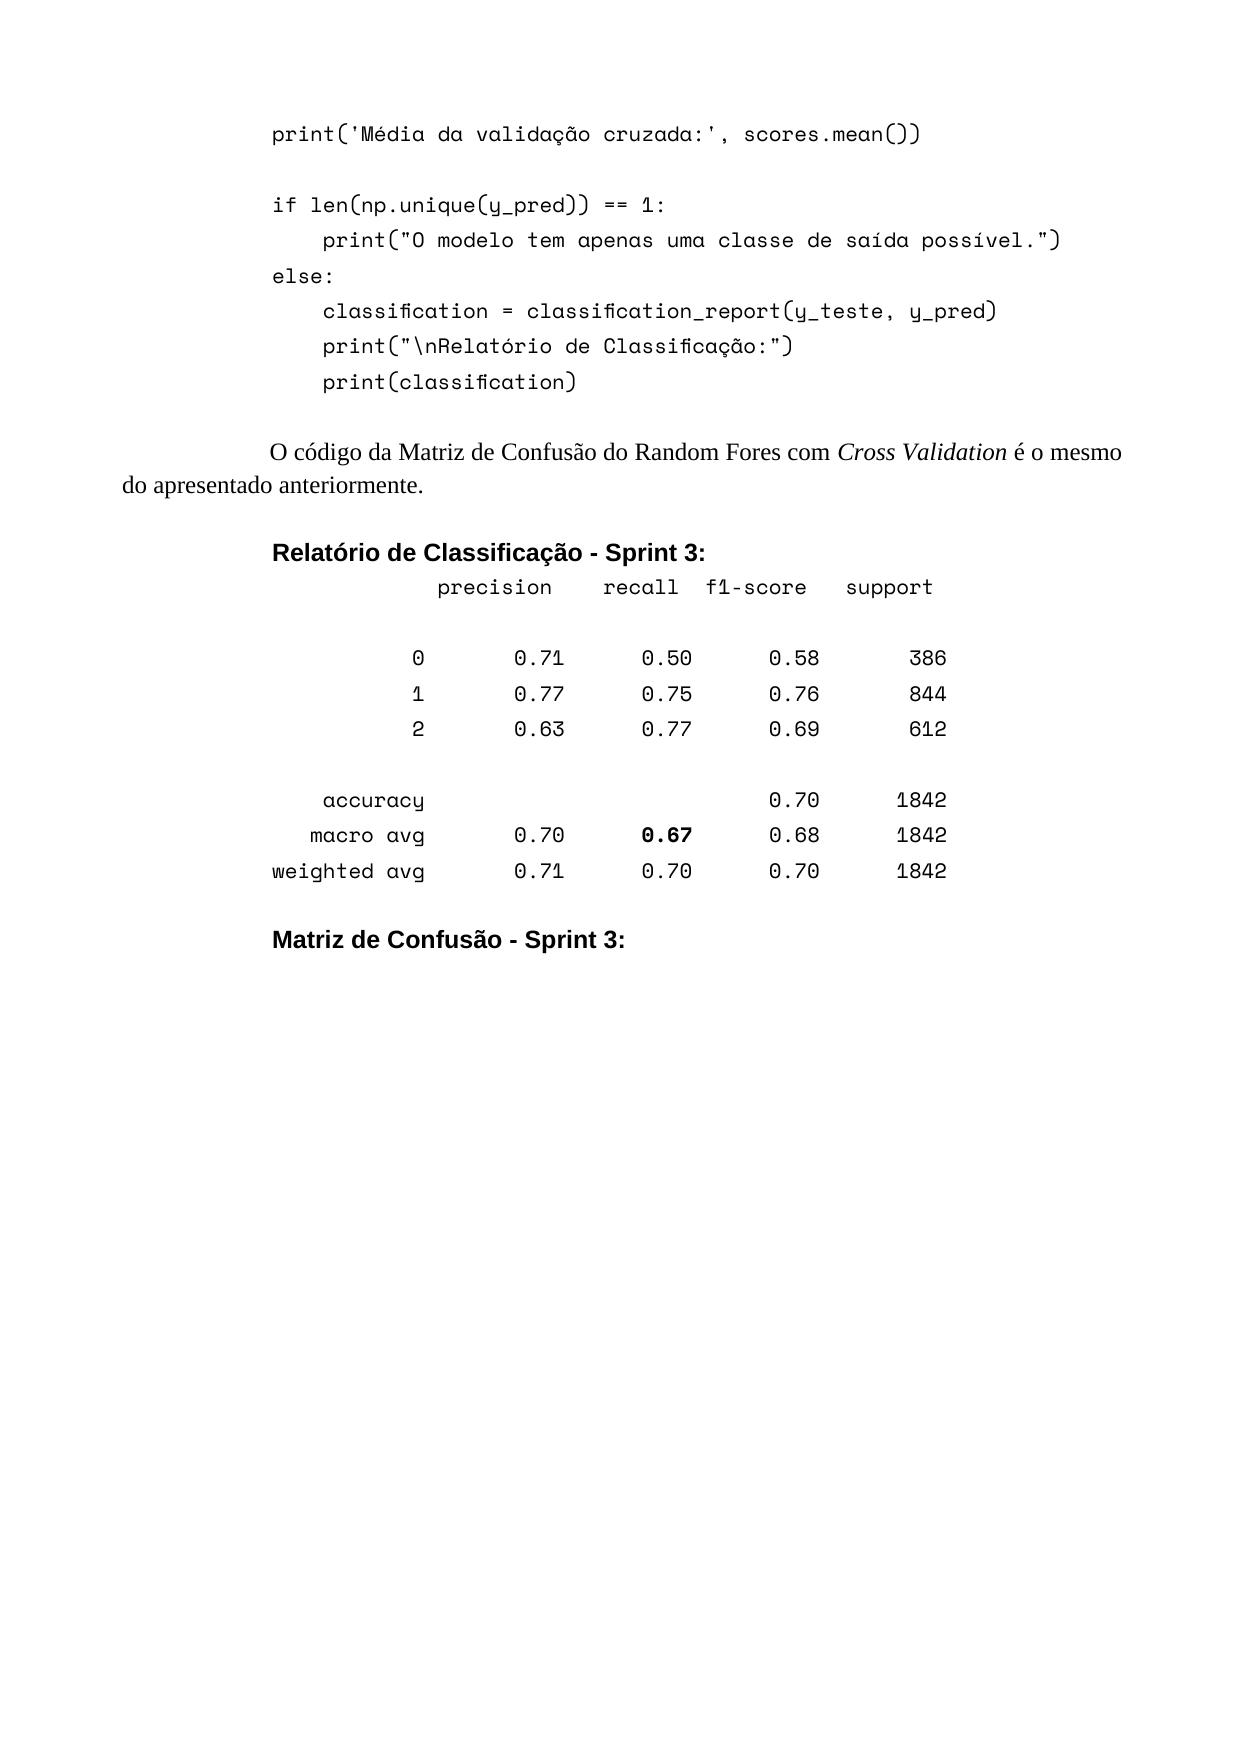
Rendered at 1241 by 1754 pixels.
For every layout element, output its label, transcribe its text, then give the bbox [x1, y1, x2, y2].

text precision recall f1-score support [272, 571, 1122, 602]
text if len(np.unique(y_pred)) == 1: [272, 189, 1122, 220]
text print(classification) [272, 366, 1122, 397]
text 1 0.77 0.75 0.76 844 [272, 678, 1122, 708]
text print('Média da validação cruzada:', scores.mean()) [272, 118, 1122, 149]
text print("O modelo tem apenas uma classe de saída possível.") [272, 224, 1122, 255]
text weighted avg 0.71 0.70 0.70 1842 [272, 855, 1122, 886]
text print("\nRelatório de Classificação:") [272, 331, 1122, 361]
text else: [272, 260, 1122, 291]
text macro avg 0.70 0.67 0.68 1842 [272, 819, 1122, 850]
text classification = classification_report(y_teste, y_pred) [272, 295, 1122, 326]
text 2 0.63 0.77 0.69 612 [272, 713, 1122, 744]
text 0 0.71 0.50 0.58 386 [272, 642, 1122, 673]
text Relatório de Classificação - Sprint 3: [272, 538, 1122, 567]
text Matriz de Confusão - Sprint 3: [272, 926, 1122, 954]
text O código da Matriz de Confusão do Random Fores com Cross Validation é o mesmo do apresentado anteriormente. [122, 437, 1122, 499]
text accuracy 0.70 1842 [272, 784, 1122, 815]
